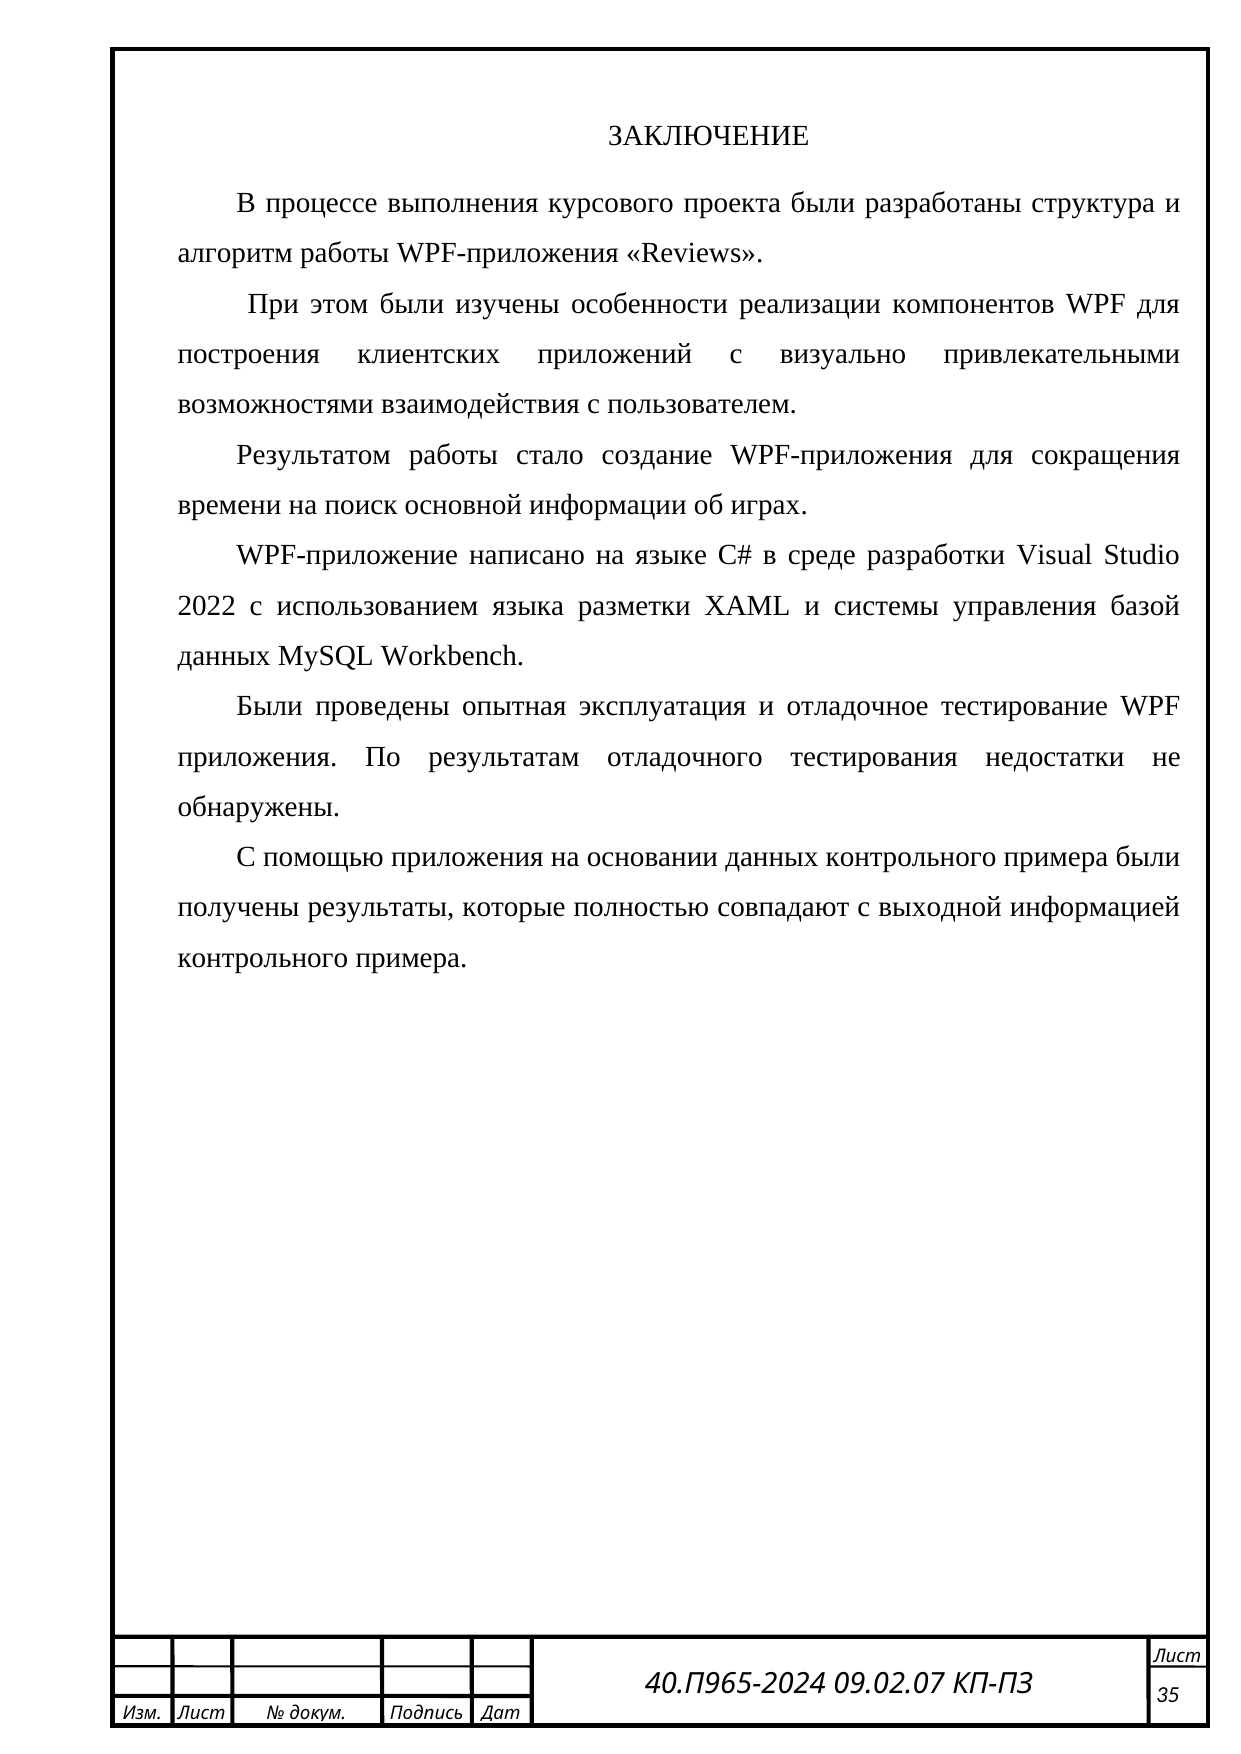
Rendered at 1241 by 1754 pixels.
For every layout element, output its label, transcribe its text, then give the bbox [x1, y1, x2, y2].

text Результатом работы стало создание WPF-приложения для сокращения времени на поиск основной информации об играх. [177, 437, 1181, 521]
text При этом были изучены особенности реализации компонентов WPF для построения клиентских приложений с визуально привлекательными возможностями взаимодействия с пользователем. [177, 286, 1181, 420]
text ЗАКЛЮЧЕНИЕ [177, 118, 1181, 152]
text В процессе выполнения курсового проекта были разработаны структура и алгоритм работы WPF-приложения «Reviews». [177, 185, 1181, 269]
text Были проведены опытная эксплуатация и отладочное тестирование WPF приложения. По результатам отладочного тестирования недостатки не обнаружены. [177, 688, 1181, 822]
text С помощью приложения на основании данных контрольного примера были получены результаты, которые полностью совпадают с выходной информацией контрольного примера. [177, 839, 1181, 973]
text WPF-приложение написано на языке C# в среде разработки Visual Studio 2022 с использованием языка разметки XAML и системы управления базой данных MySQL Workbench. [177, 537, 1181, 672]
